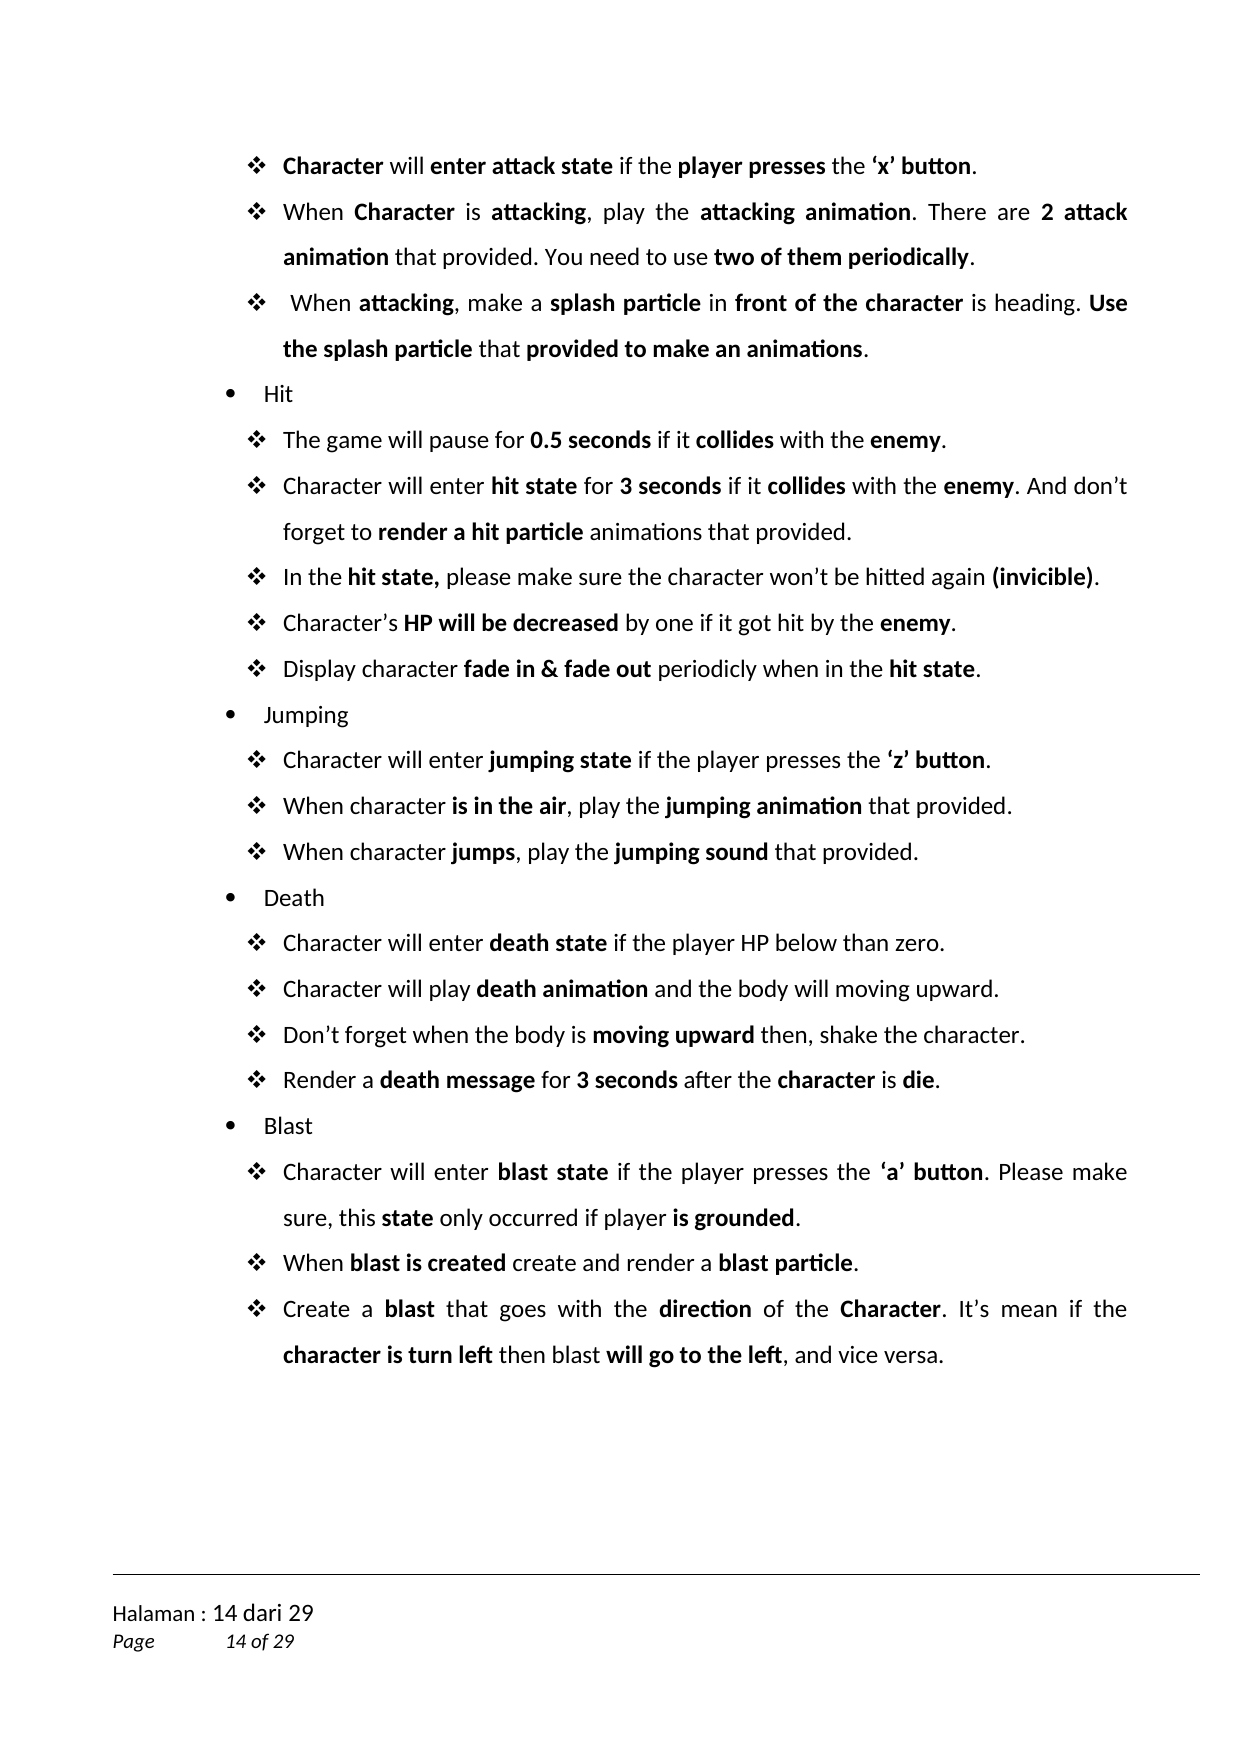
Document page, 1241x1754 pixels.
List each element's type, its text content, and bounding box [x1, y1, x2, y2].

list Character will enter blast state if the player presses the ‘a’ button. Please make sure, this state only occurred if player is grounded. [245, 1156, 1128, 1232]
list Blast [226, 1110, 1128, 1141]
list Death [226, 882, 1128, 912]
list Render a death message for 3 seconds after the character is die. [245, 1064, 1128, 1095]
list Jumping [226, 699, 1128, 729]
list When attacking, make a splash particle in front of the character is heading. Use the splash particle that provided to make an animations. [245, 287, 1128, 363]
list Hit [226, 379, 1128, 409]
list When Character is attacking, play the attacking animation. There are 2 attack animation that provided. You need to use two of them periodically. [245, 196, 1128, 272]
list In the hit state, please make sure the character won’t be hitted again (invicible). [245, 562, 1128, 592]
list The game will pause for 0.5 seconds if it collides with the enemy. [245, 424, 1128, 455]
list Character will enter attack state if the player presses the ‘x’ button. [245, 150, 1128, 181]
list When character jumps, play the jumping sound that provided. [245, 836, 1128, 866]
list Character will enter hit state for 3 seconds if it collides with the enemy. And don’t forget to render a hit particle animations that provided. [245, 470, 1128, 546]
list Character’s HP will be decreased by one if it got hit by the enemy. [245, 607, 1128, 638]
list Character will enter jumping state if the player presses the ‘z’ button. [245, 744, 1128, 775]
list Character will enter death state if the player HP below than zero. [245, 927, 1128, 958]
list Create a blast that goes with the direction of the Character. It’s mean if the character is turn left then blast will go to the left, and vice versa. [245, 1293, 1128, 1369]
list Character will play death animation and the body will moving upward. [245, 973, 1128, 1004]
list Display character fade in & fade out periodicly when in the hit state. [245, 653, 1128, 683]
list Don’t forget when the body is moving upward then, shake the character. [245, 1019, 1128, 1049]
list When blast is created create and render a blast particle. [245, 1247, 1128, 1278]
list When character is in the air, play the jumping animation that provided. [245, 790, 1128, 821]
